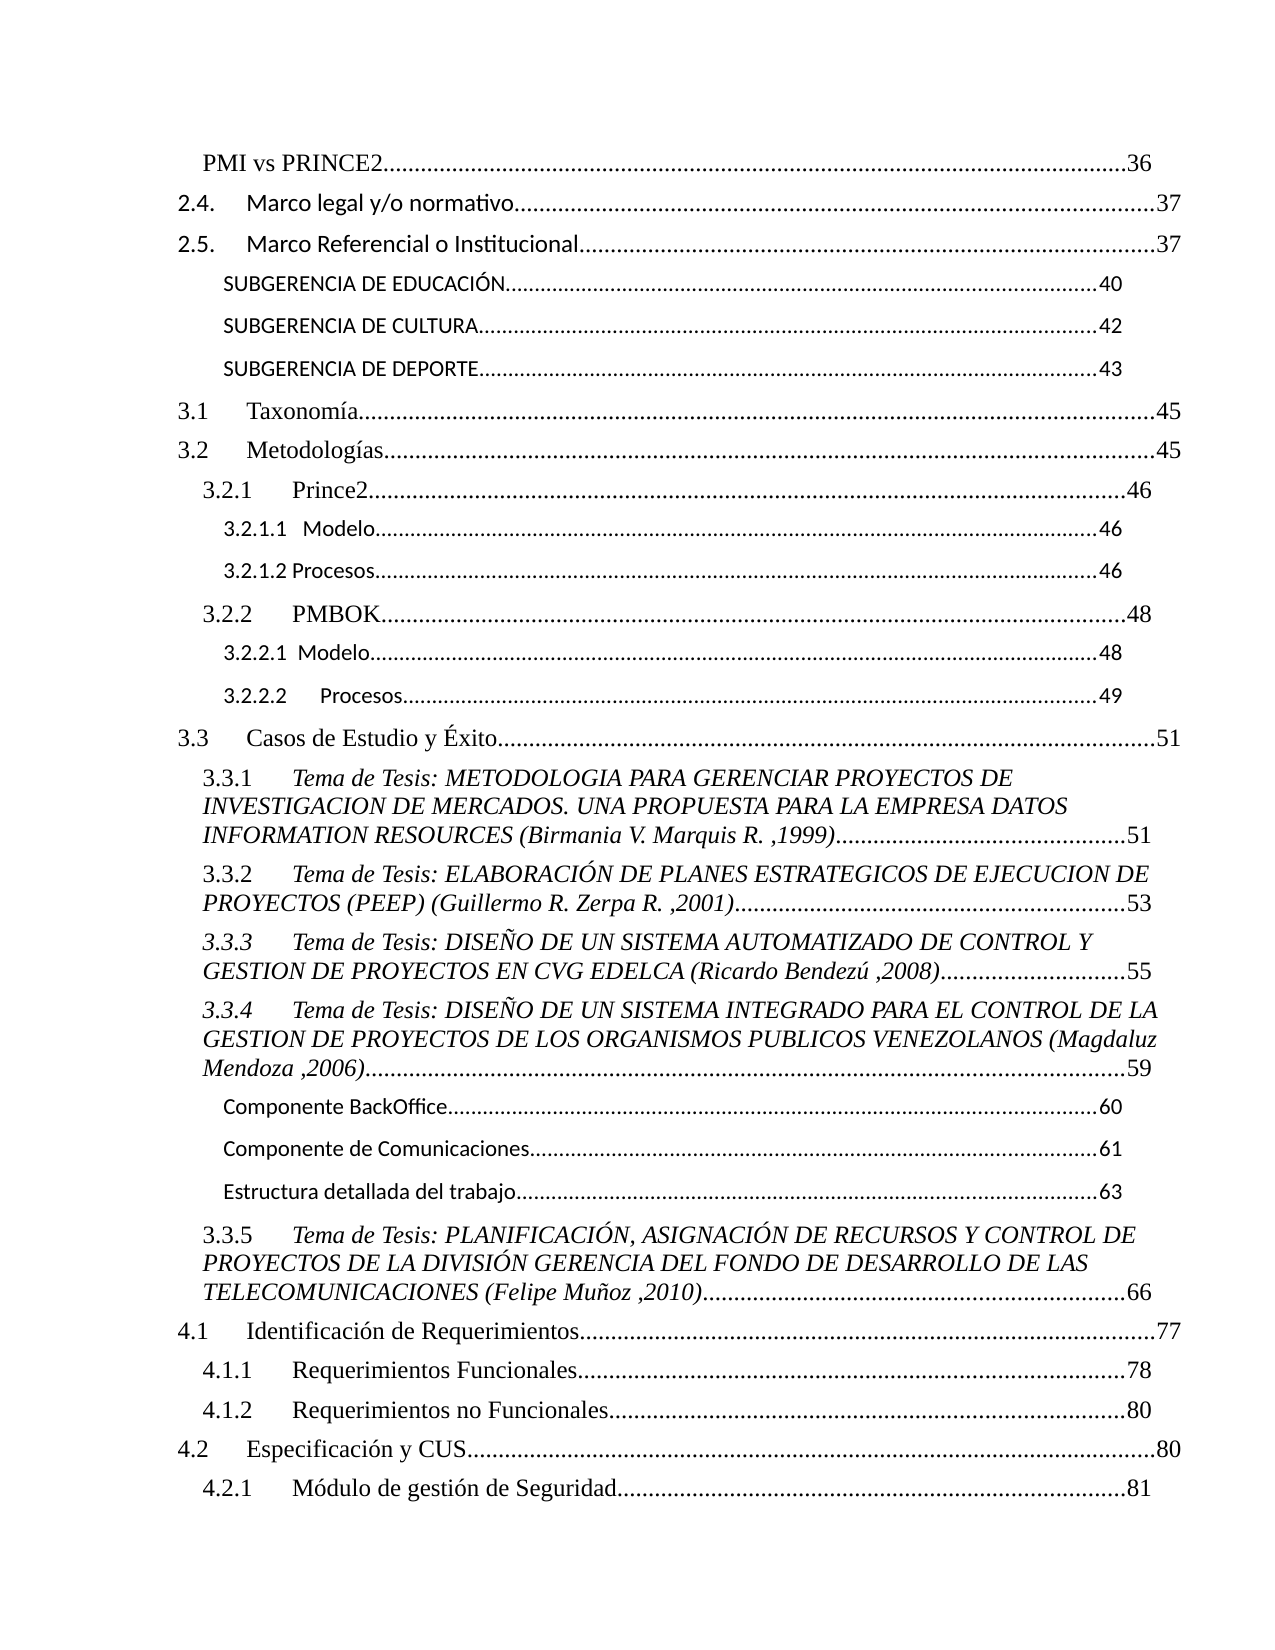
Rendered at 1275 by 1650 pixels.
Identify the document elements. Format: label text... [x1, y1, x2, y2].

text 3.1 Taxonomía 45 [177, 396, 1181, 425]
text 3.3.1 Tema de Tesis: METODOLOGIA PARA GERENCIAR PROYECTOS DE INVESTIGACION DE MERCADOS. UNA PROPUESTA PARA LA EMPRESA DATOS INFORMATION RESOURCES (Birmania V. Marquis R. ,1999) 51 [202, 763, 1181, 849]
text SUBGERENCIA DE DEPORTE 43 [223, 354, 1181, 382]
text 3.2.2.1 Modelo 48 [223, 638, 1181, 666]
text 3.2.1.2 Procesos 46 [223, 557, 1181, 584]
text 3.3 Casos de Estudio y Éxito 51 [177, 723, 1181, 752]
text SUBGERENCIA DE CULTURA 42 [223, 311, 1181, 339]
text 3.3.3 Tema de Tesis: DISEÑO DE UN SISTEMA AUTOMATIZADO DE CONTROL Y GESTION DE PROYECTOS EN CVG EDELCA (Ricardo Bendezú ,2008) 55 [202, 927, 1181, 985]
text 4.2.1 Módulo de gestión de Seguridad 81 [202, 1473, 1181, 1502]
text 4.1.1 Requerimientos Funcionales 78 [202, 1356, 1181, 1384]
text 3.3.2 Tema de Tesis: ELABORACIÓN DE PLANES ESTRATEGICOS DE EJECUCION DE PROYECTOS (PEEP) (Guillermo R. Zerpa R. ,2001) 53 [202, 859, 1181, 917]
text 3.2.1.1 Modelo 46 [223, 514, 1181, 542]
text Componente BackOffice 60 [223, 1092, 1181, 1120]
text 3.3.4 Tema de Tesis: DISEÑO DE UN SISTEMA INTEGRADO PARA EL CONTROL DE LA GESTION DE PROYECTOS DE LOS ORGANISMOS PUBLICOS VENEZOLANOS (Magdaluz Mendoza ,2006) 59 [202, 995, 1181, 1081]
text 4.1.2 Requerimientos no Funcionales 80 [202, 1395, 1181, 1423]
text Componente de Comunicaciones 61 [223, 1134, 1181, 1162]
text 4.1 Identificación de Requerimientos 77 [177, 1316, 1181, 1345]
text 2.5. Marco Referencial o Institucional 37 [177, 228, 1181, 258]
text 3.2.1 Prince2 46 [202, 475, 1181, 503]
text 3.2.2.2 Procesos 49 [223, 681, 1181, 709]
text 3.2 Metodologías 45 [177, 436, 1181, 464]
text 4.2 Especificación y CUS 80 [177, 1434, 1181, 1463]
text Estructura detallada del trabajo 63 [223, 1177, 1181, 1205]
text 2.4. Marco legal y/o normativo 37 [177, 187, 1181, 217]
text SUBGERENCIA DE EDUCACIÓN 40 [223, 269, 1181, 297]
text PMI vs PRINCE2 36 [202, 148, 1181, 176]
text 3.2.2 PMBOK 48 [202, 599, 1181, 628]
text 3.3.5 Tema de Tesis: PLANIFICACIÓN, ASIGNACIÓN DE RECURSOS Y CONTROL DE PROYECTOS DE LA DIVISIÓN GERENCIA DEL FONDO DE DESARROLLO DE LAS TELECOMUNICACIONES (Felipe Muñoz ,2010) 66 [202, 1220, 1181, 1306]
